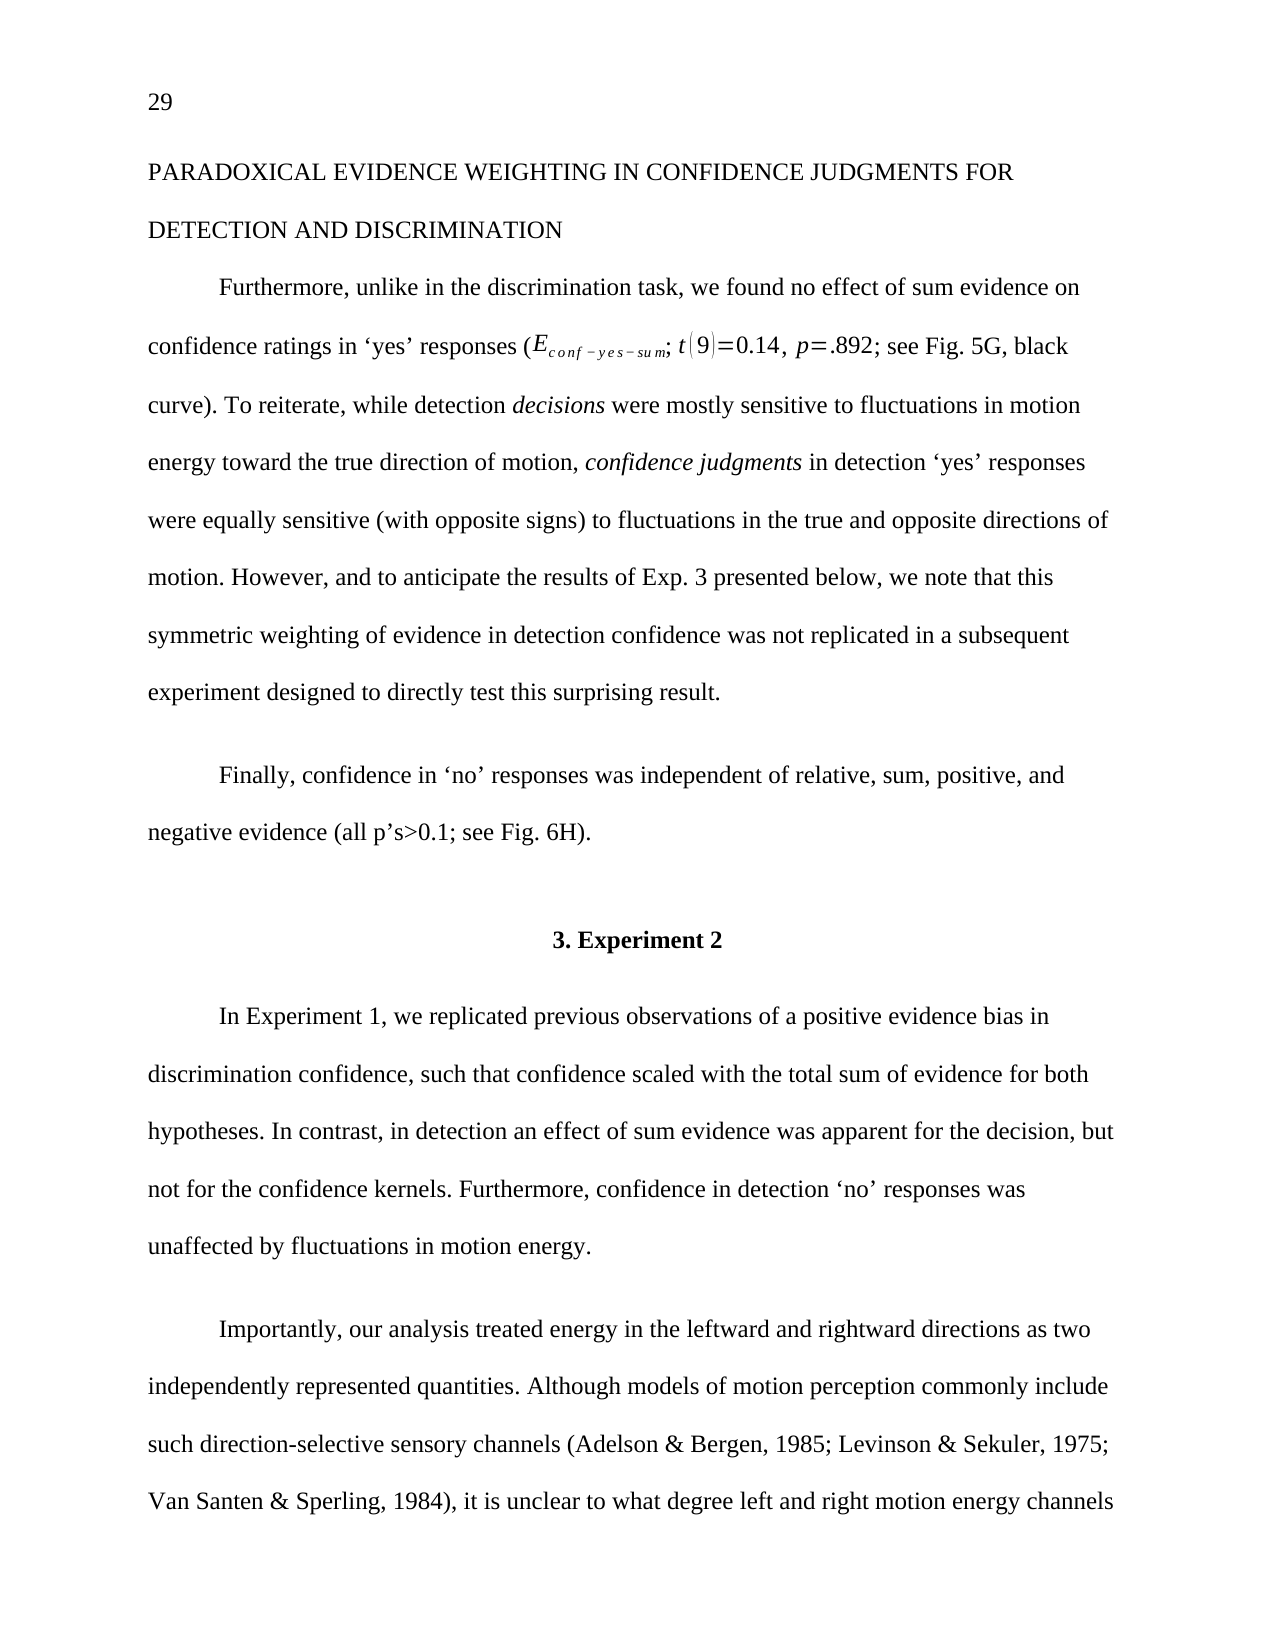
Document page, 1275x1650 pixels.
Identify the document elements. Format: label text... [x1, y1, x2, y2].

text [148, 1314, 1127, 1515]
text Furthermore, unlike in the discrimination task, we found no effect of sum evidence on confidence ratings in ‘yes’ responses (; , ; see Fig. 5G, black curve). To reiterate, while detection decisions were mostly sensitive to fluctuations in motion energy toward the true direction of motion, confidence judgments in detection ‘yes’ responses were equally sensitive (with opposite signs) to fluctuations in the true and opposite directions of motion. However, and to anticipate the results of Exp. 3 presented below, we note that this symmetric weighting of evidence in detection confidence was not replicated in a subsequent experiment designed to directly test this surprising result. [148, 272, 1127, 706]
subtitle 3. Experiment 2 [148, 925, 1127, 954]
text In Experiment 1, we replicated previous observations of a positive evidence bias in discrimination confidence, such that confidence scaled with the total sum of evidence for both hypotheses. In contrast, in detection an effect of sum evidence was apparent for the decision, but not for the confidence kernels. Furthermore, confidence in detection ‘no’ responses was unaffected by fluctuations in motion energy. [148, 1001, 1127, 1260]
text Finally, confidence in ‘no’ responses was independent of relative, sum, positive, and negative evidence (all p’s>0.1; see Fig. 6H). [148, 760, 1127, 846]
